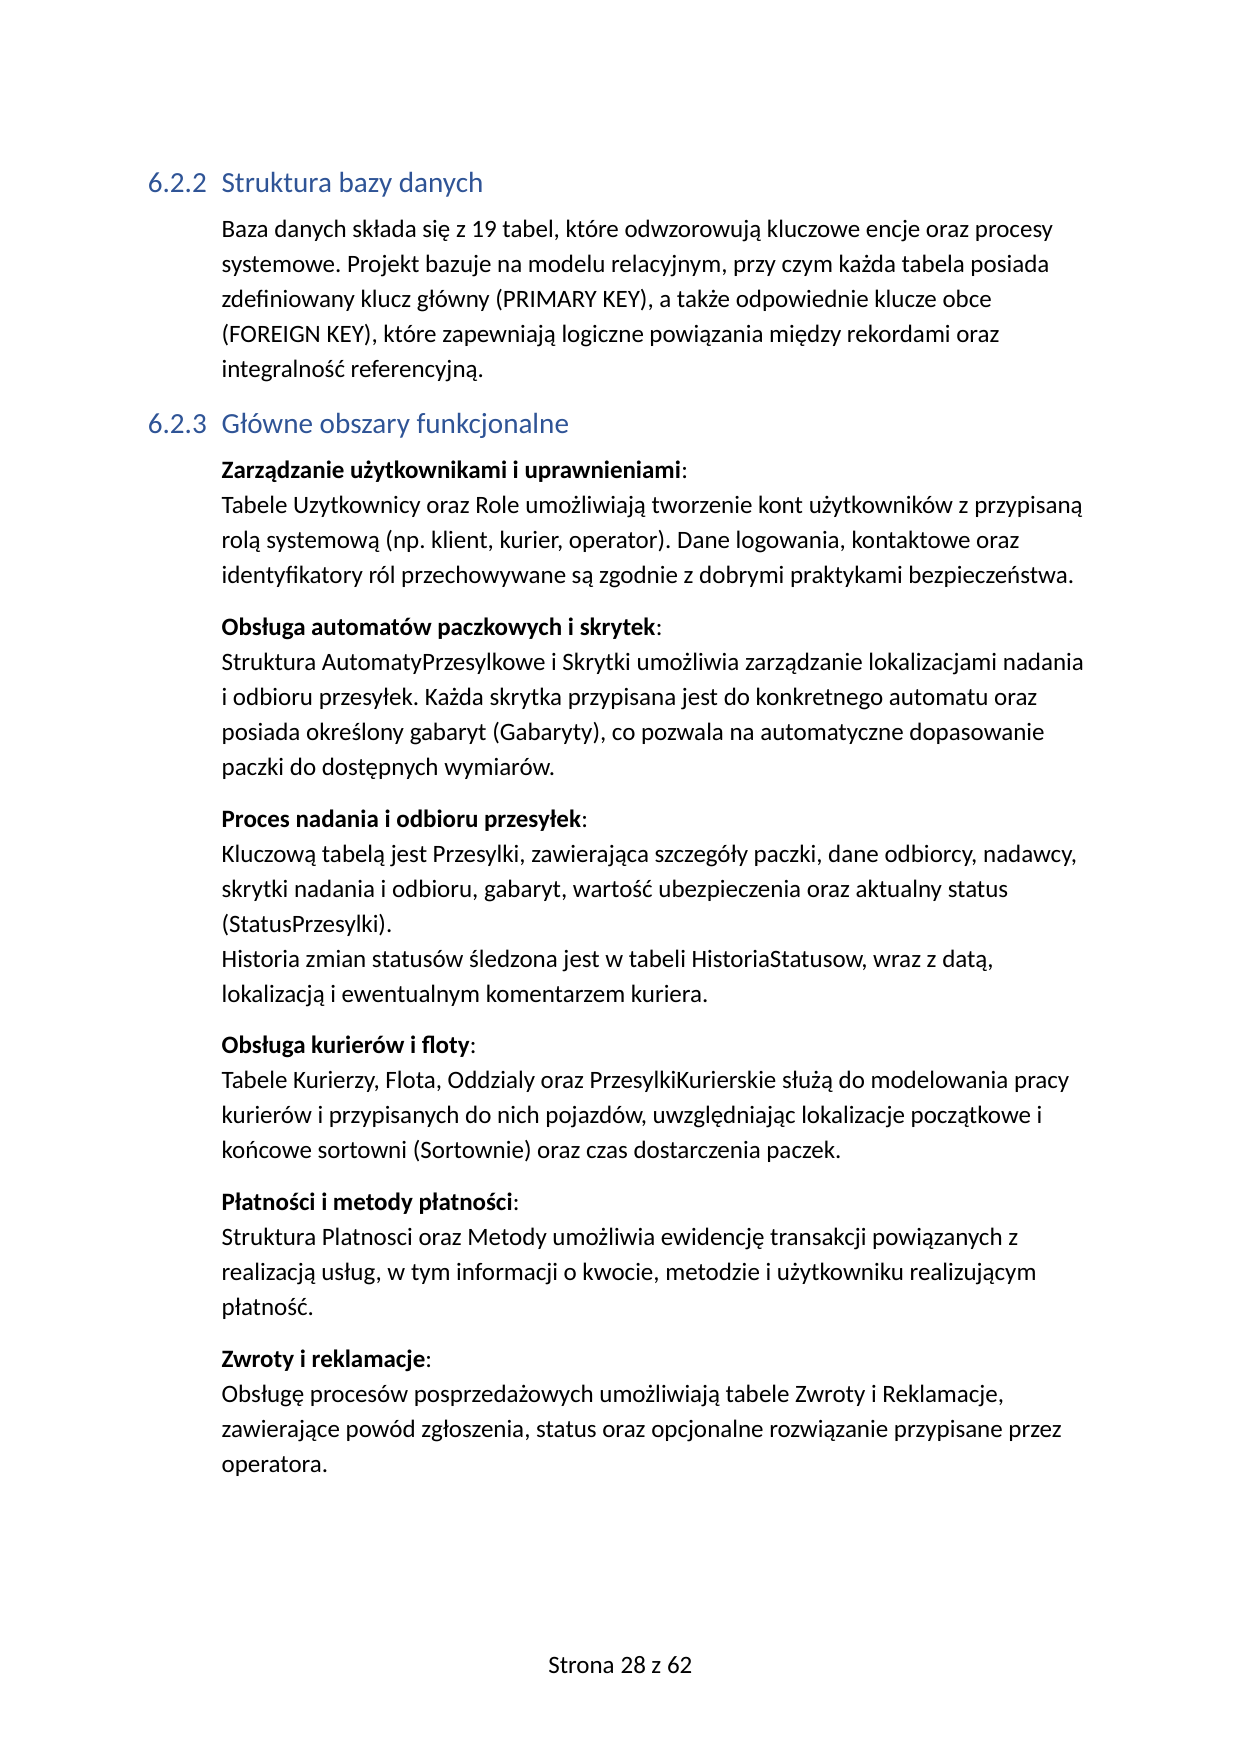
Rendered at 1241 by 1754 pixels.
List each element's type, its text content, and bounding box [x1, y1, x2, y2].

subtitle 6.2.3 Główne obszary funkcjonalne [148, 405, 1093, 441]
text Proces nadania i odbioru przesyłek: Kluczową tabelą jest Przesylki, zawierająca szczegóły paczki, dane odbiorcy, nadawcy, skrytki nadania i odbioru, gabaryt, wartość ubezpieczenia oraz aktualny status (StatusPrzesylki). Historia zmian statusów śledzona jest w tabeli HistoriaStatusow, wraz z datą, lokalizacją i ewentualnym komentarzem kuriera. [221, 803, 1093, 1008]
subtitle 6.2.2 Struktura bazy danych [148, 164, 1093, 200]
text Zarządzanie użytkownikami i uprawnieniami: Tabele Uzytkownicy oraz Role umożliwiają tworzenie kont użytkowników z przypisaną rolą systemową (np. klient, kurier, operator). Dane logowania, kontaktowe oraz identyfikatory ról przechowywane są zgodnie z dobrymi praktykami bezpieczeństwa. [221, 454, 1093, 590]
text Zwroty i reklamacje: Obsługę procesów posprzedażowych umożliwiają tabele Zwroty i Reklamacje, zawierające powód zgłoszenia, status oraz opcjonalne rozwiązanie przypisane przez operatora. [221, 1343, 1093, 1478]
text Obsługa kurierów i floty: Tabele Kurierzy, Flota, Oddzialy oraz PrzesylkiKurierskie służą do modelowania pracy kurierów i przypisanych do nich pojazdów, uwzględniając lokalizacje początkowe i końcowe sortowni (Sortownie) oraz czas dostarczenia paczek. [221, 1029, 1093, 1165]
text Płatności i metody płatności: Struktura Platnosci oraz Metody umożliwia ewidencję transakcji powiązanych z realizacją usług, w tym informacji o kwocie, metodzie i użytkowniku realizującym płatność. [221, 1186, 1093, 1322]
text Baza danych składa się z 19 tabel, które odwzorowują kluczowe encje oraz procesy systemowe. Projekt bazuje na modelu relacyjnym, przy czym każda tabela posiada zdefiniowany klucz główny (PRIMARY KEY), a także odpowiednie klucze obce (FOREIGN KEY), które zapewniają logiczne powiązania między rekordami oraz integralność referencyjną. [221, 213, 1093, 384]
text Obsługa automatów paczkowych i skrytek: Struktura AutomatyPrzesylkowe i Skrytki umożliwia zarządzanie lokalizacjami nadania i odbioru przesyłek. Każda skrytka przypisana jest do konkretnego automatu oraz posiada określony gabaryt (Gabaryty), co pozwala na automatyczne dopasowanie paczki do dostępnych wymiarów. [221, 611, 1093, 782]
